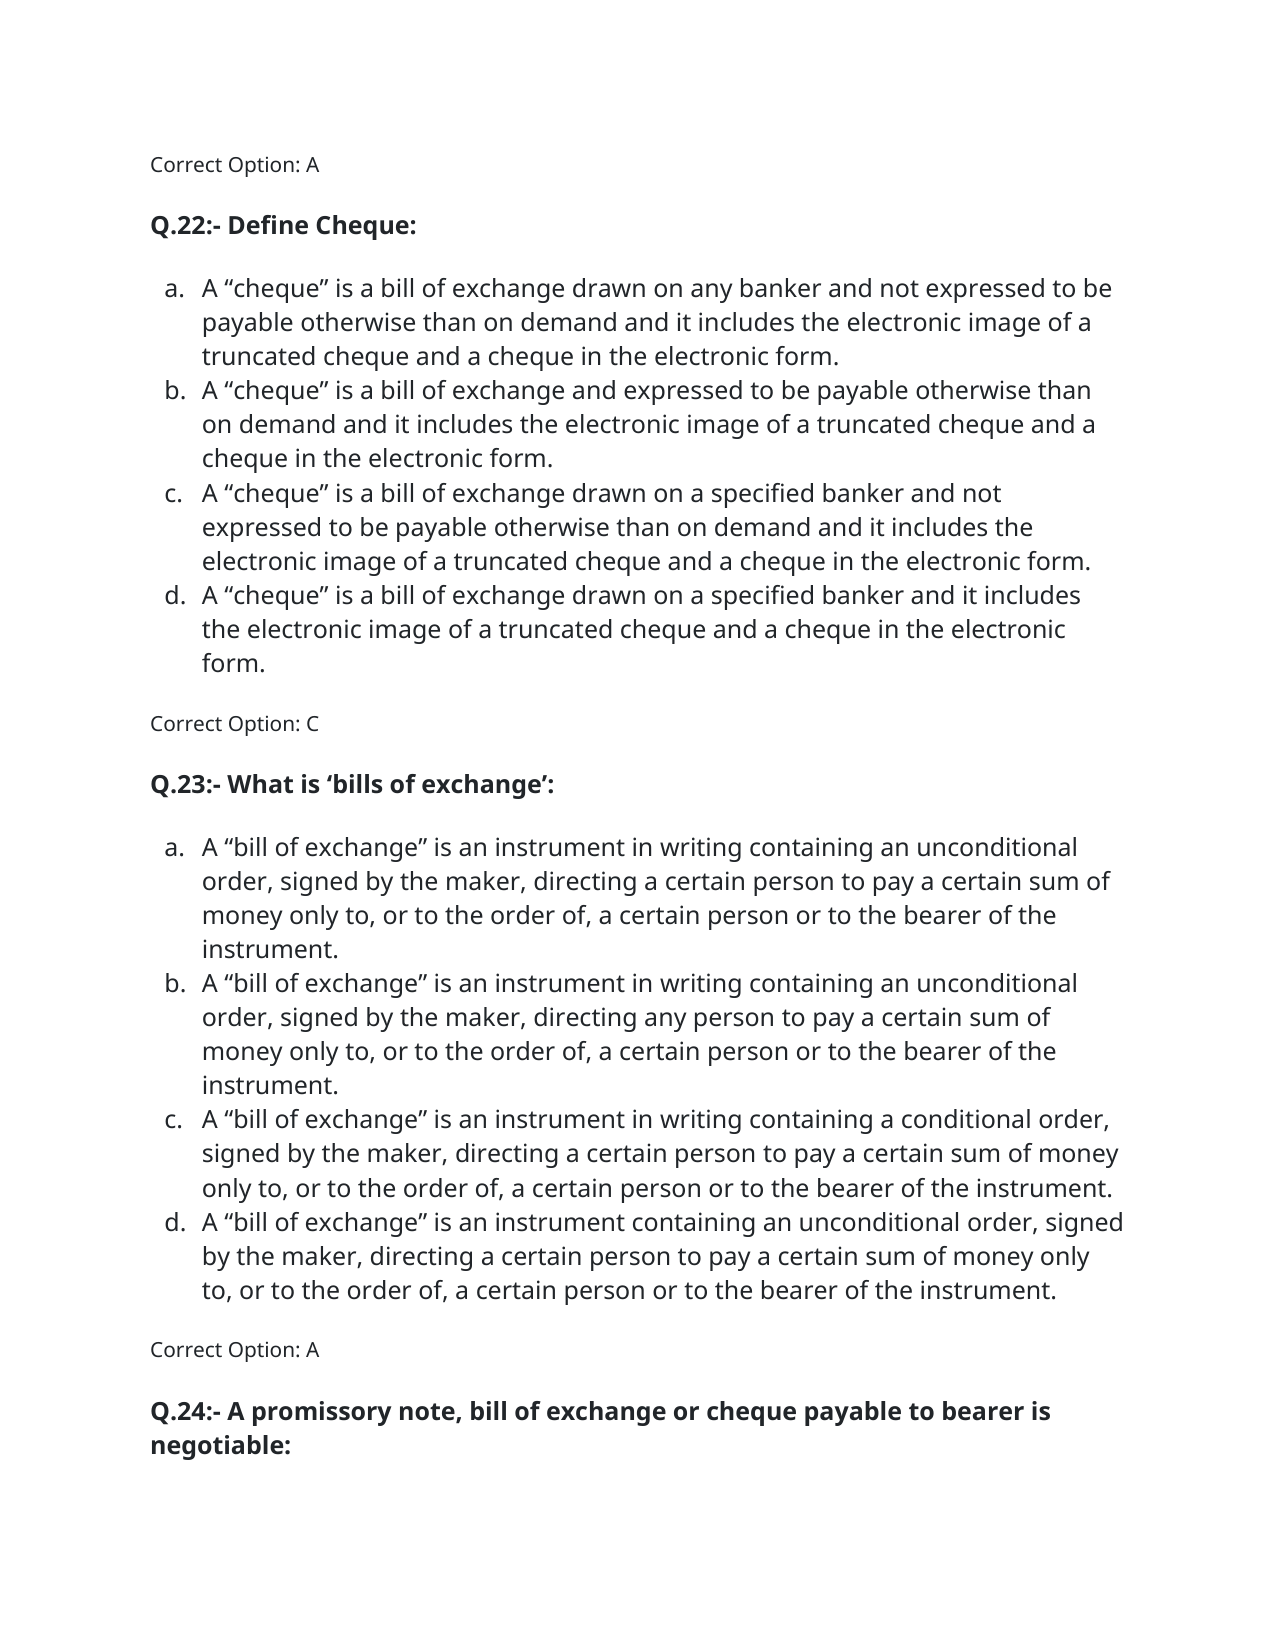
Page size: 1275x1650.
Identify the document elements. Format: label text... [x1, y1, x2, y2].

list A “bill of exchange” is an instrument in writing containing a conditional order, signed by the maker, directing a certain person to pay a certain sum of money only to, or to the order of, a certain person or to the bearer of the instrument. [164, 1102, 1125, 1204]
list A “bill of exchange” is an instrument in writing containing an unconditional order, signed by the maker, directing any person to pay a certain sum of money only to, or to the order of, a certain person or to the bearer of the instrument. [164, 966, 1125, 1102]
text Correct Option: A [150, 150, 1125, 178]
list A “bill of exchange” is an instrument containing an unconditional order, signed by the maker, directing a certain person to pay a certain sum of money only to, or to the order of, a certain person or to the bearer of the instrument. [164, 1204, 1125, 1306]
list A “cheque” is a bill of exchange drawn on a specified banker and it includes the electronic image of a truncated cheque and a cheque in the electronic form. [164, 577, 1125, 679]
text Q.23:- What is ‘bills of exchange’: [150, 766, 1125, 800]
text Correct Option: A [150, 1336, 1125, 1364]
text Q.24:- A promissory note, bill of exchange or cheque payable to bearer is negotiable: [150, 1393, 1125, 1461]
text Q.22:- Define Cheque: [150, 208, 1125, 242]
list A “bill of exchange” is an instrument in writing containing an unconditional order, signed by the maker, directing a certain person to pay a certain sum of money only to, or to the order of, a certain person or to the bearer of the instrument. [164, 829, 1125, 966]
text Correct Option: C [150, 709, 1125, 737]
list A “cheque” is a bill of exchange drawn on a specified banker and not expressed to be payable otherwise than on demand and it includes the electronic image of a truncated cheque and a cheque in the electronic form. [164, 475, 1125, 577]
list A “cheque” is a bill of exchange and expressed to be payable otherwise than on demand and it includes the electronic image of a truncated cheque and a cheque in the electronic form. [164, 373, 1125, 475]
list A “cheque” is a bill of exchange drawn on any banker and not expressed to be payable otherwise than on demand and it includes the electronic image of a truncated cheque and a cheque in the electronic form. [164, 271, 1125, 373]
